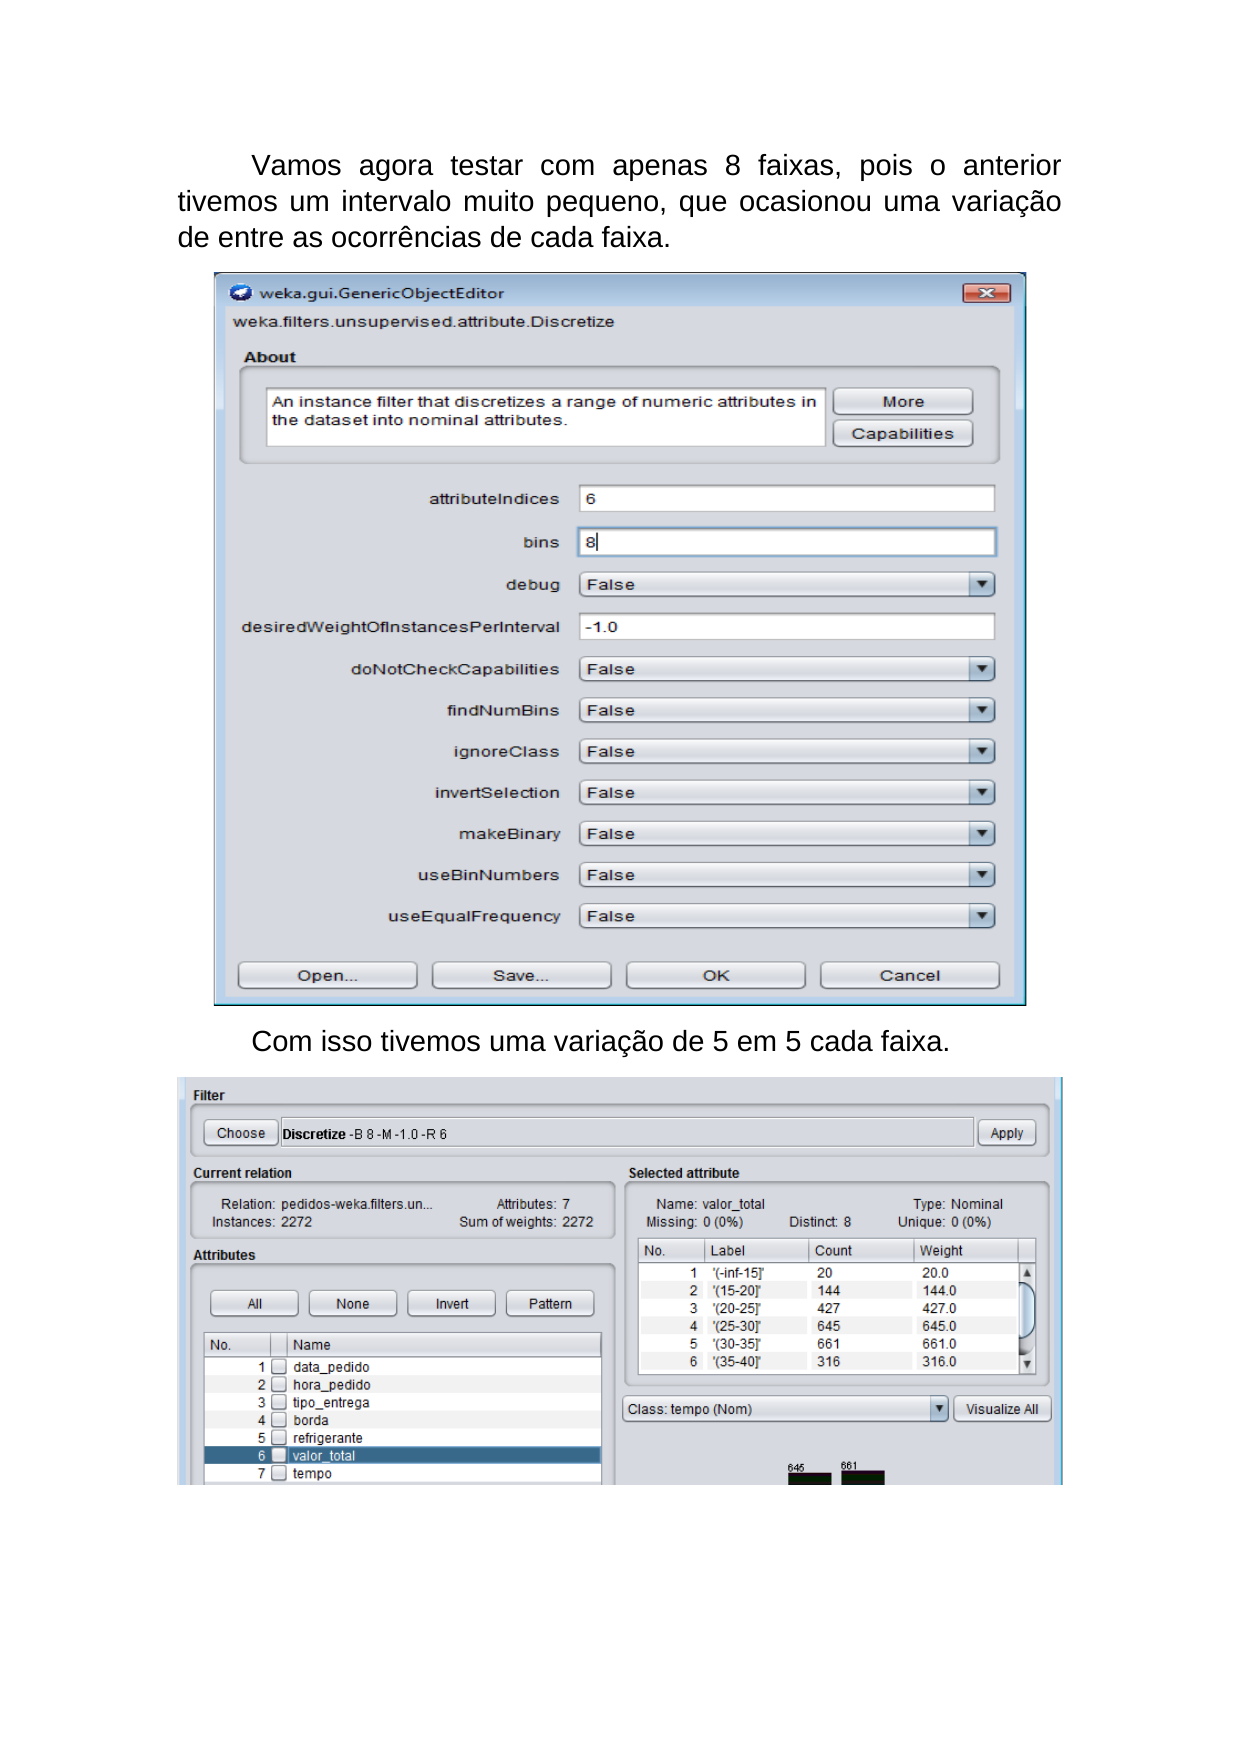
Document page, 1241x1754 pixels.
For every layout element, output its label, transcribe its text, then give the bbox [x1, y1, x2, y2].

picture [177, 1077, 1063, 1485]
text Vamos agora testar com apenas 8 faixas, pois o anterior tivemos um intervalo muito pequeno, que ocasionou uma variação de entre as ocorrências de cada faixa. [177, 148, 1063, 253]
picture [213, 272, 1027, 1006]
text Com isso tivemos uma variação de 5 em 5 cada faixa. [177, 1024, 1063, 1058]
